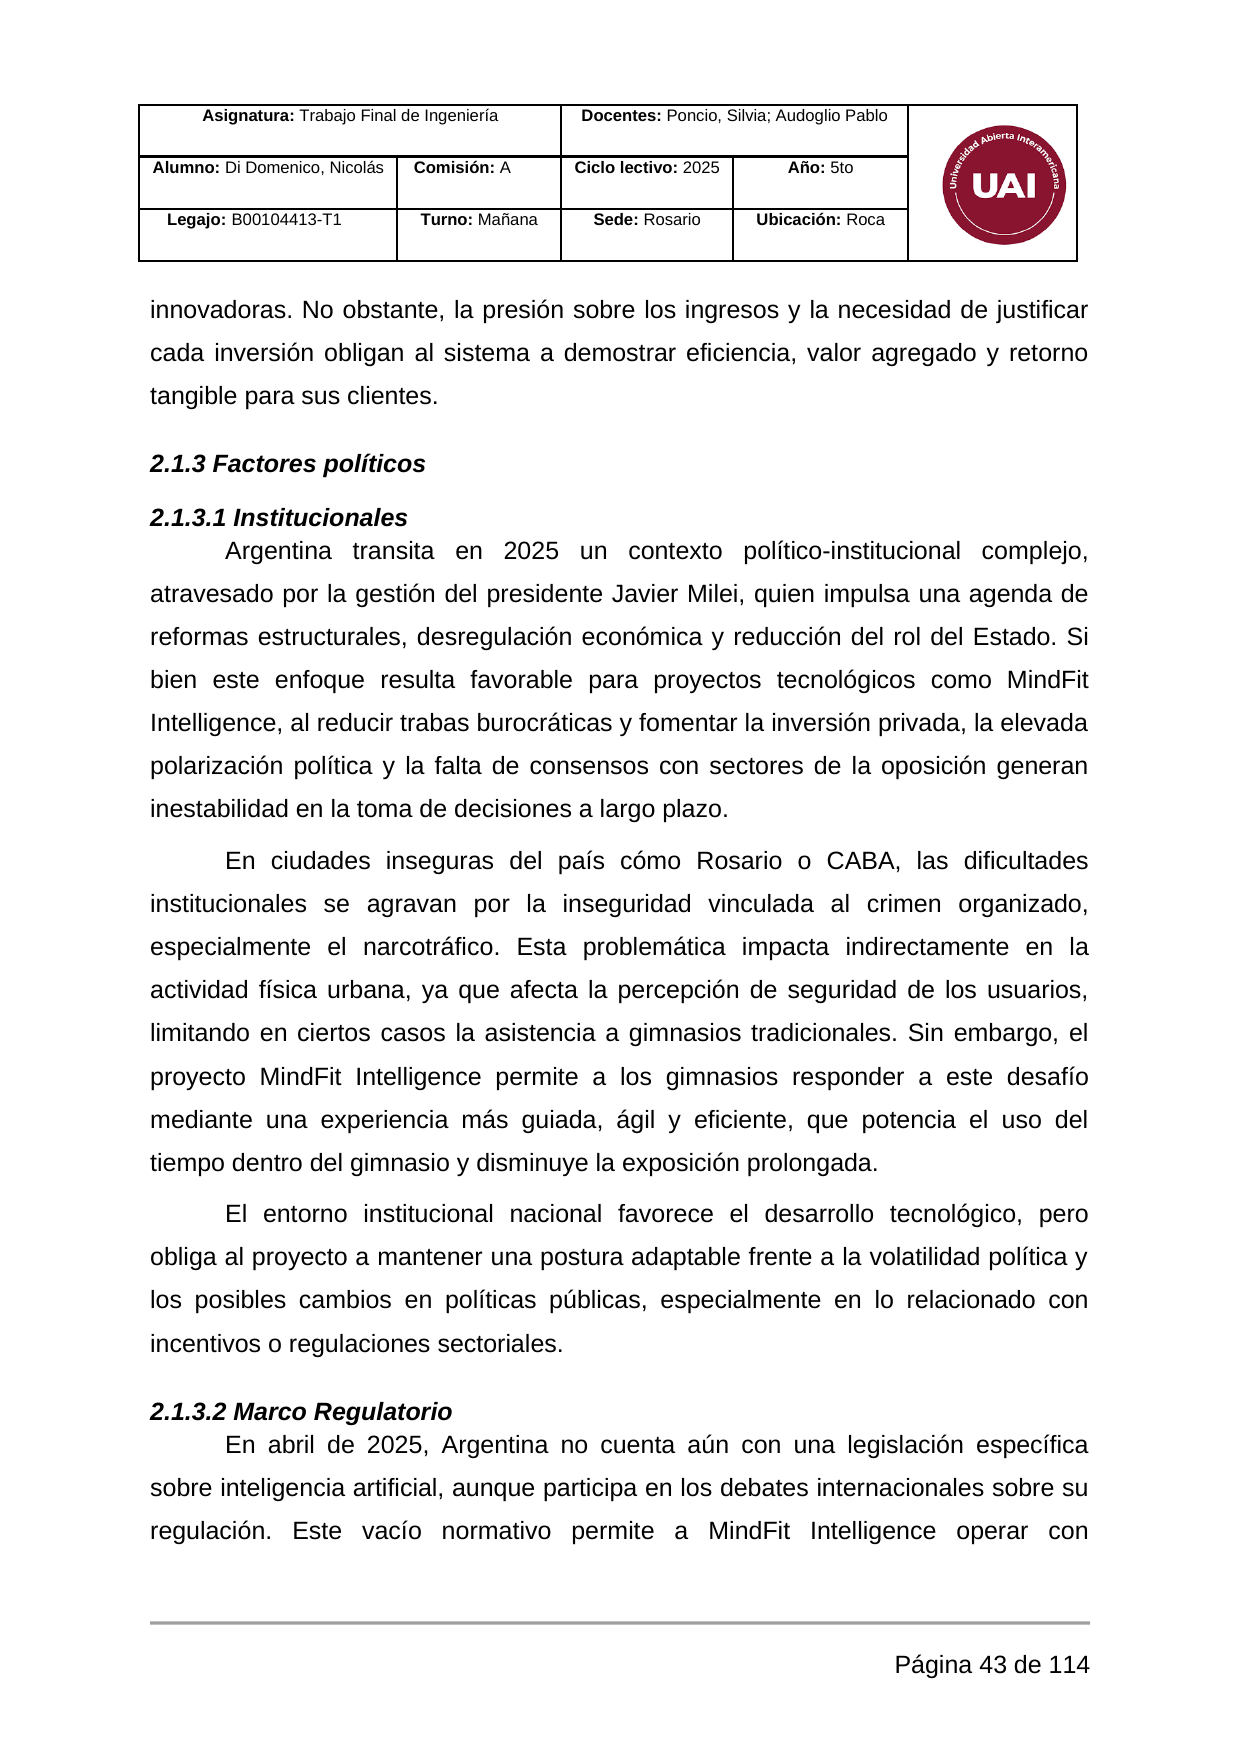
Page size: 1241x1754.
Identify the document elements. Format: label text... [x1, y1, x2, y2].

subtitle 2.1.3 Factores políticos [150, 449, 1090, 478]
picture [939, 118, 1068, 150]
subtitle 2.1.3.1 Institucionales [150, 503, 1090, 532]
subtitle 2.1.3.2 Marco Regulatorio [150, 1397, 1090, 1426]
text El entorno institucional nacional favorece el desarrollo tecnológico, pero obliga al proyecto a mantener una postura adaptable frente a la volatilidad política y los posibles cambios en políticas públicas, especialmente en lo relacionado con incentivos o regulaciones sectoriales. [150, 1199, 1090, 1357]
text Argentina transita en 2025 un contexto político-institucional complejo, atravesado por la gestión del presidente Javier Milei, quien impulsa una agenda de reformas estructurales, desregulación económica y reducción del rol del Estado. Si bien este enfoque resulta favorable para proyectos tecnológicos como MindFit Intelligence, al reducir trabas burocráticas y fomentar la inversión privada, la elevada polarización política y la falta de consensos con sectores de la oposición generan inestabilidad en la toma de decisiones a largo plazo. [150, 536, 1090, 823]
text En ciudades inseguras del país cómo Rosario o CABA, las dificultades institucionales se agravan por la inseguridad vinculada al crimen organizado, especialmente el narcotráfico. Esta problemática impacta indirectamente en la actividad física urbana, ya que afecta la percepción de seguridad de los usuarios, limitando en ciertos casos la asistencia a gimnasios tradicionales. Sin embargo, el proyecto MindFit Intelligence permite a los gimnasios responder a este desafío mediante una experiencia más guiada, ágil y eficiente, que potencia el uso del tiempo dentro del gimnasio y disminuye la exposición prolongada. [150, 846, 1090, 1177]
